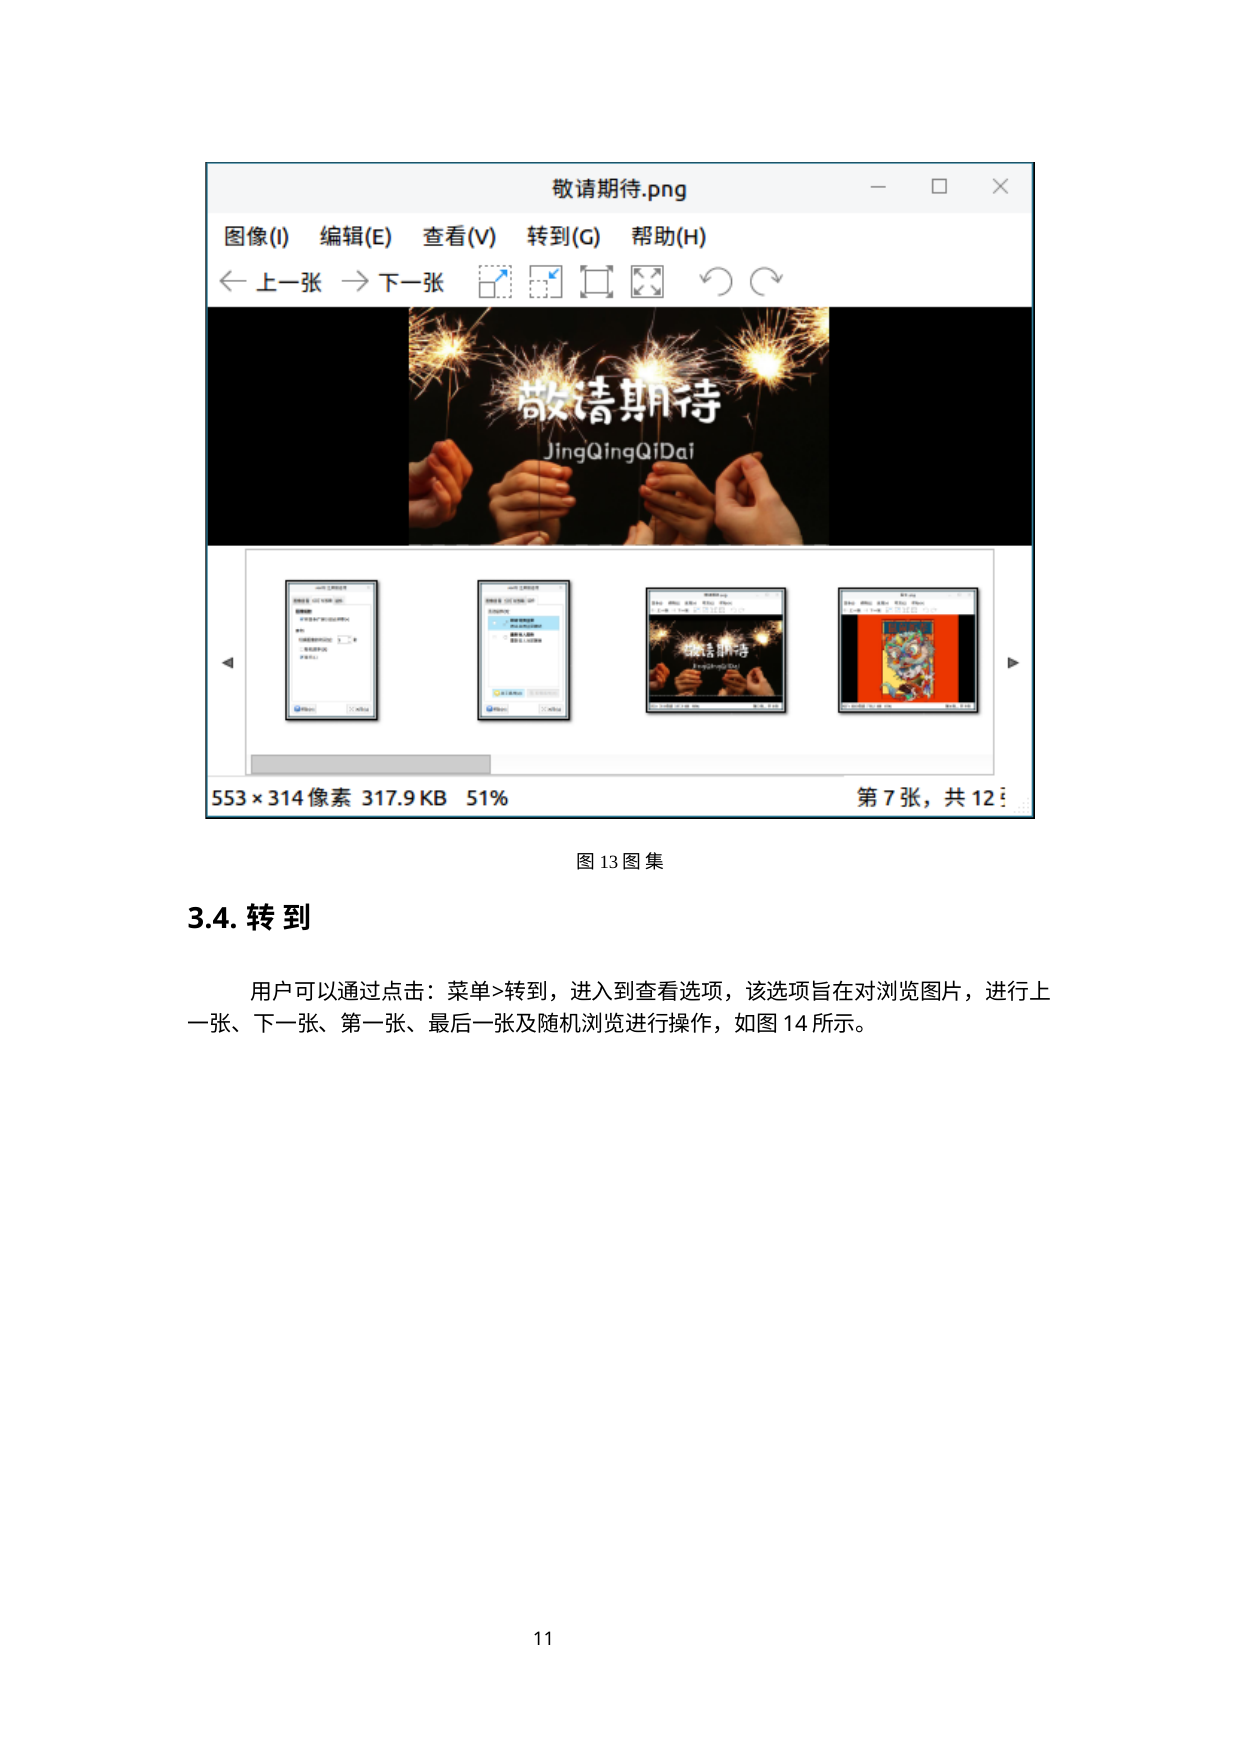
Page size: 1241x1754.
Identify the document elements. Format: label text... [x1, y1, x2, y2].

text 图 13 图 集 [187, 844, 1053, 877]
subtitle 转 到 [187, 883, 1053, 948]
picture [205, 162, 1035, 819]
text 用户可以通过点击：菜单>转到，进入到查看选项，该选项旨在对浏览图片，进行上一张、下一张、第一张、最后一张及随机浏览进行操作，如图14所示。 [187, 973, 1053, 1038]
